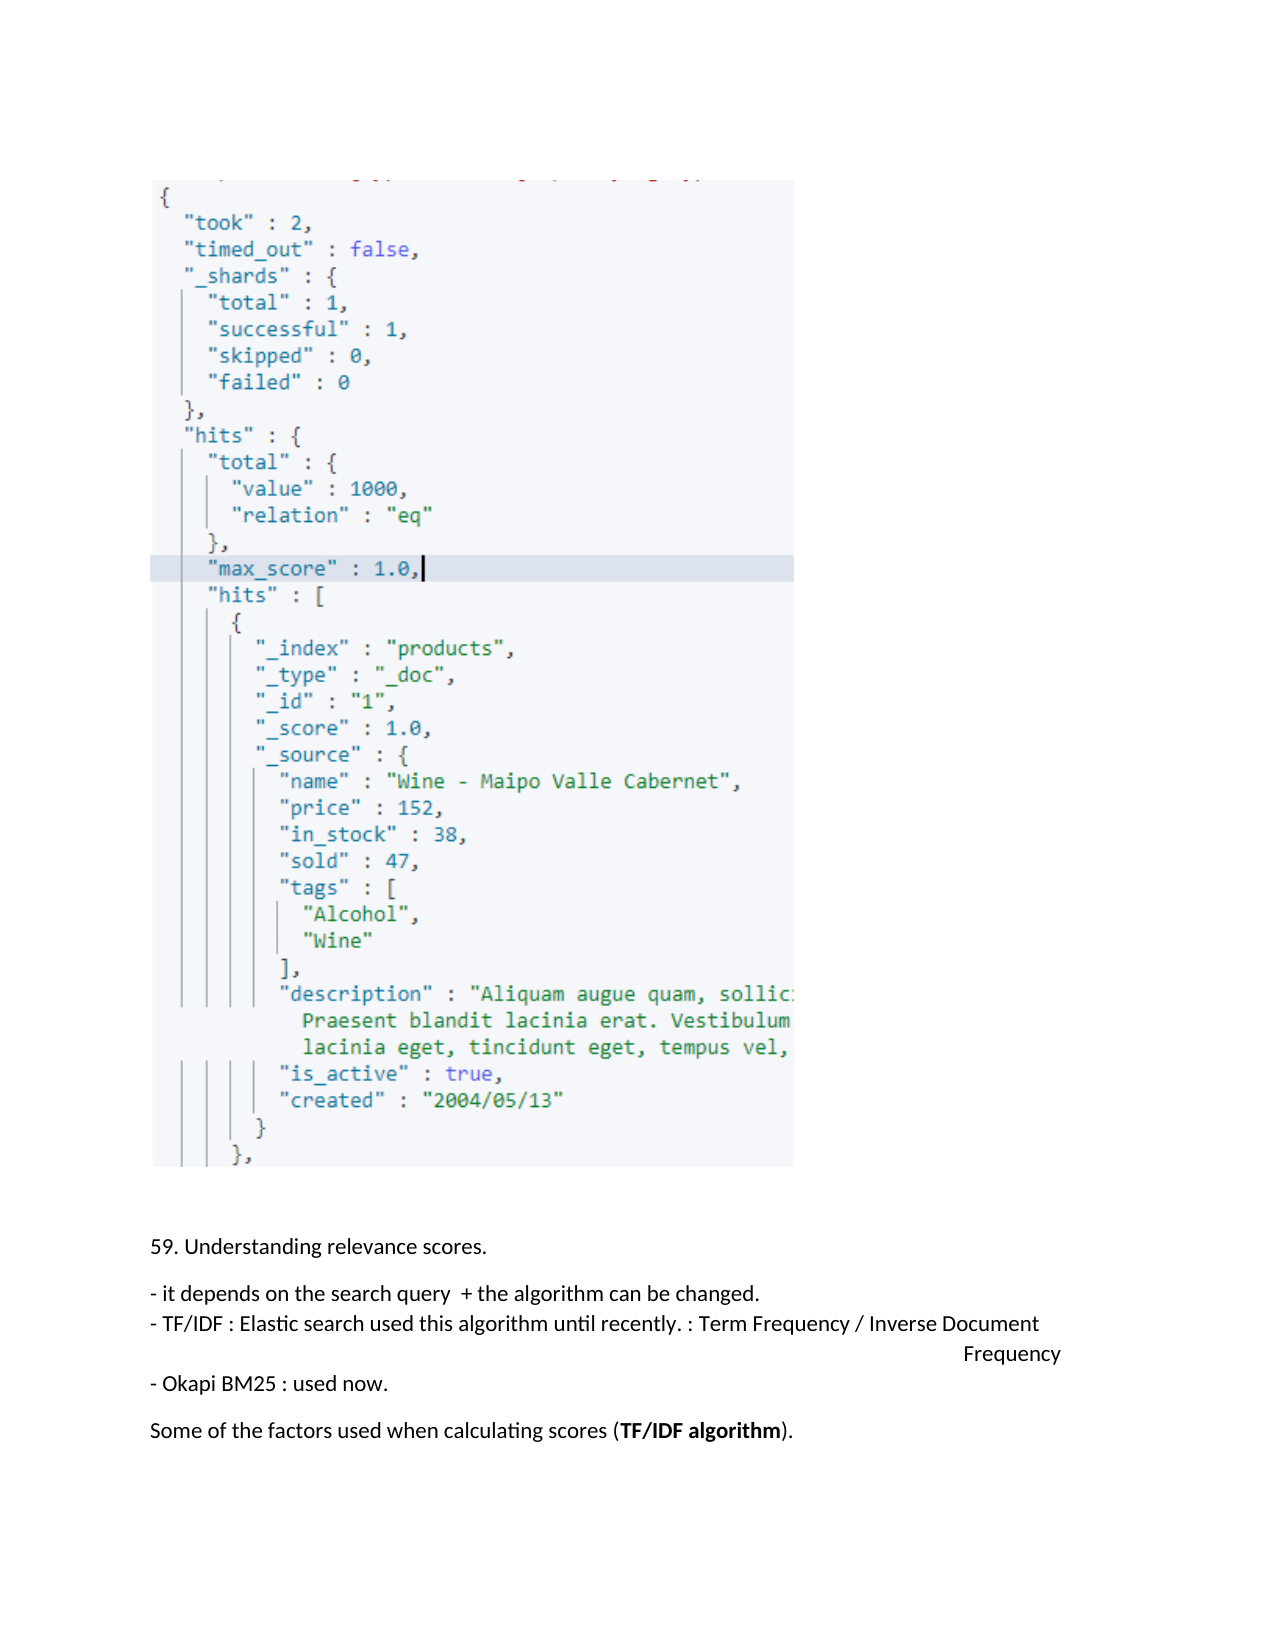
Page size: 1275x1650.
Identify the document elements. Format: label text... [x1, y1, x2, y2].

picture [150, 180, 794, 1167]
text 59. Understanding relevance scores. [150, 1232, 1125, 1260]
text - it depends on the search query + the algorithm can be changed. - TF/IDF : Elastic search used this algorithm until recently. : Term Frequency / Inverse Document Frequency - Okapi BM25 : used now. [150, 1279, 1125, 1397]
text Some of the factors used when calculating scores (TF/IDF algorithm). [150, 1416, 1125, 1444]
